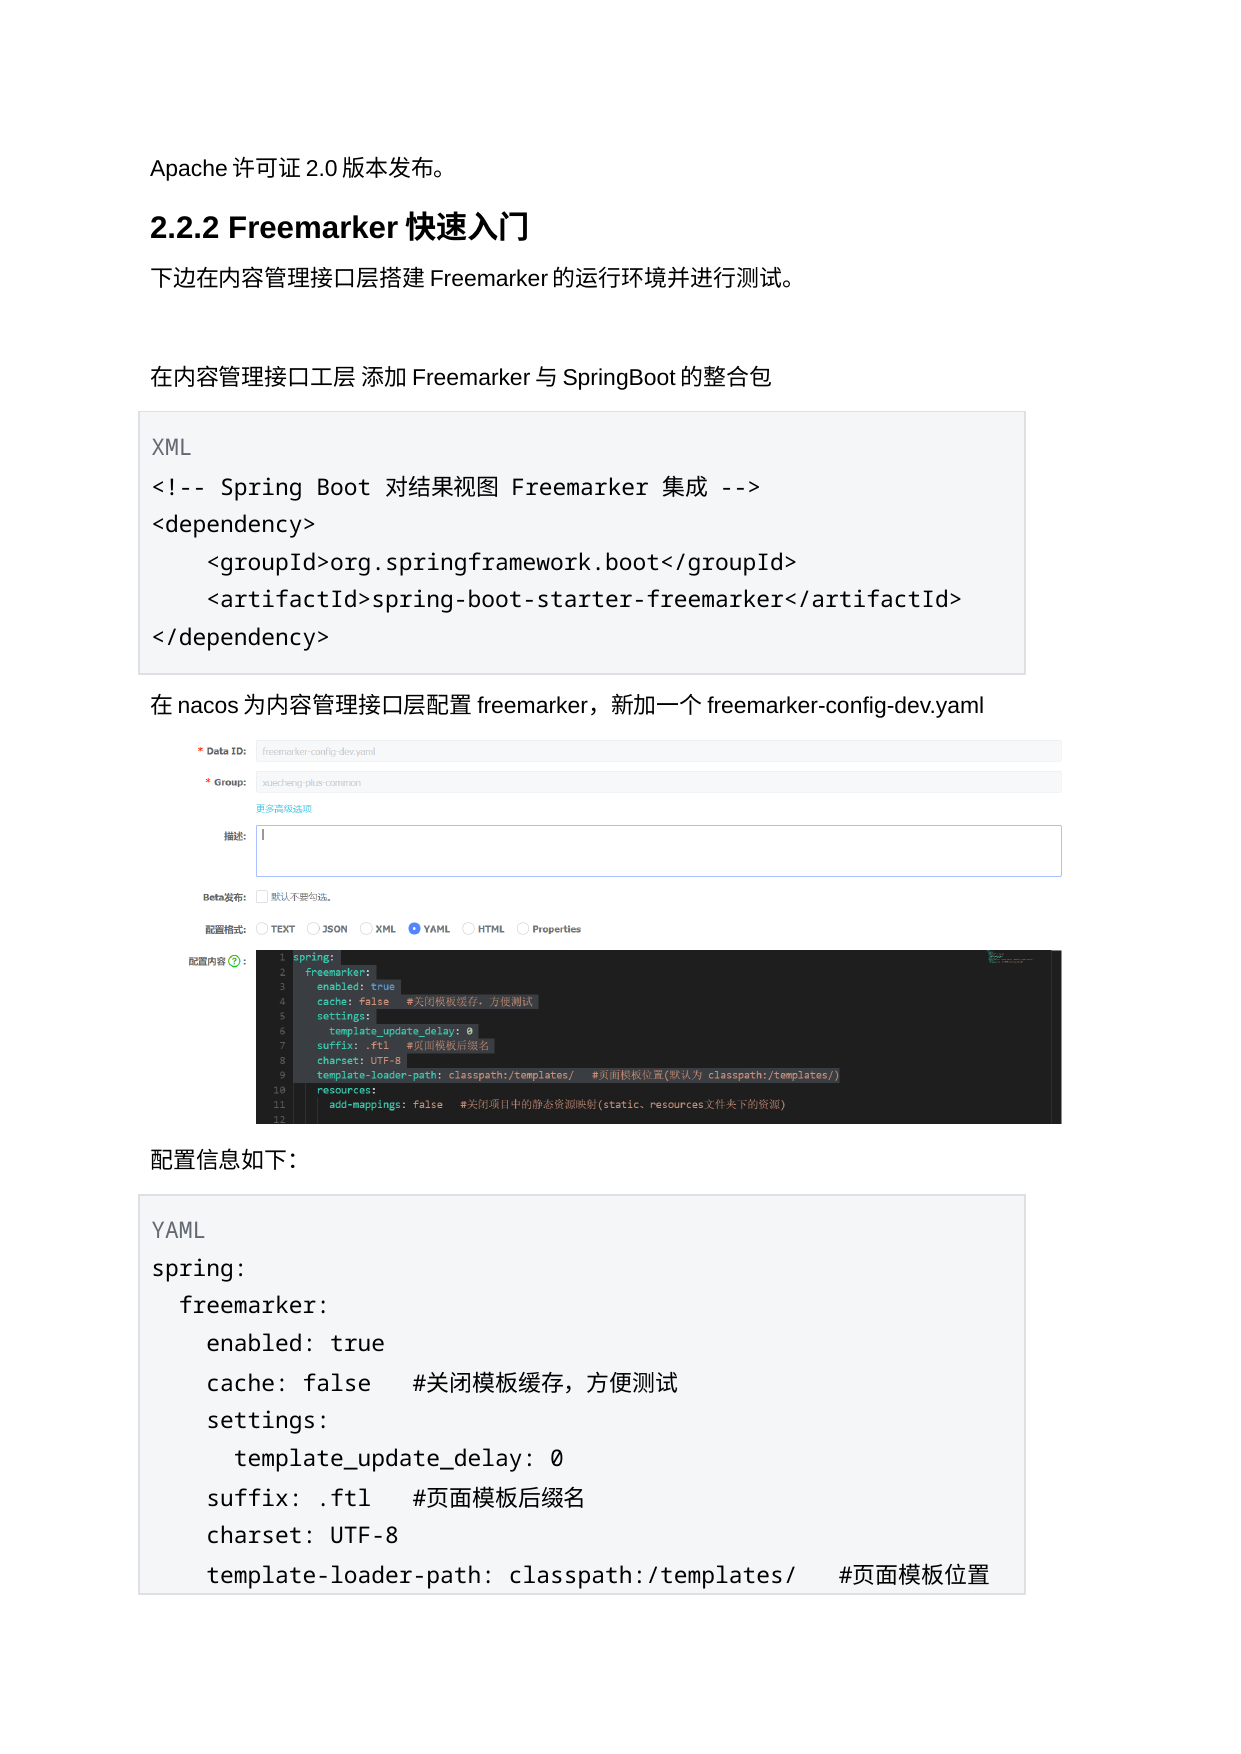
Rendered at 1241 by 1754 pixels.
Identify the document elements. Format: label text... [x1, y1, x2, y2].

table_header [140, 1196, 1024, 1593]
text 配置信息如下： [150, 1142, 1090, 1175]
text 在nacos为内容管理接口层配置freemarker，新加一个freemarker-config-dev.yaml [150, 687, 1090, 720]
picture [177, 739, 1064, 1124]
table_header XML <!-- Spring Boot 对结果视图 Freemarker 集成 --> <dependency> <groupId>org.springframework.boot</groupId> <artifactId>spring-boot-starter-freemarker</artifactId> </dependency> [140, 412, 1024, 673]
text 下边在内容管理接口层搭建Freemarker的运行环境并进行测试。 [150, 260, 1090, 293]
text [150, 150, 1090, 183]
text 在内容管理接口工层 添加Freemarker与SpringBoot的整合包 [150, 358, 1090, 392]
